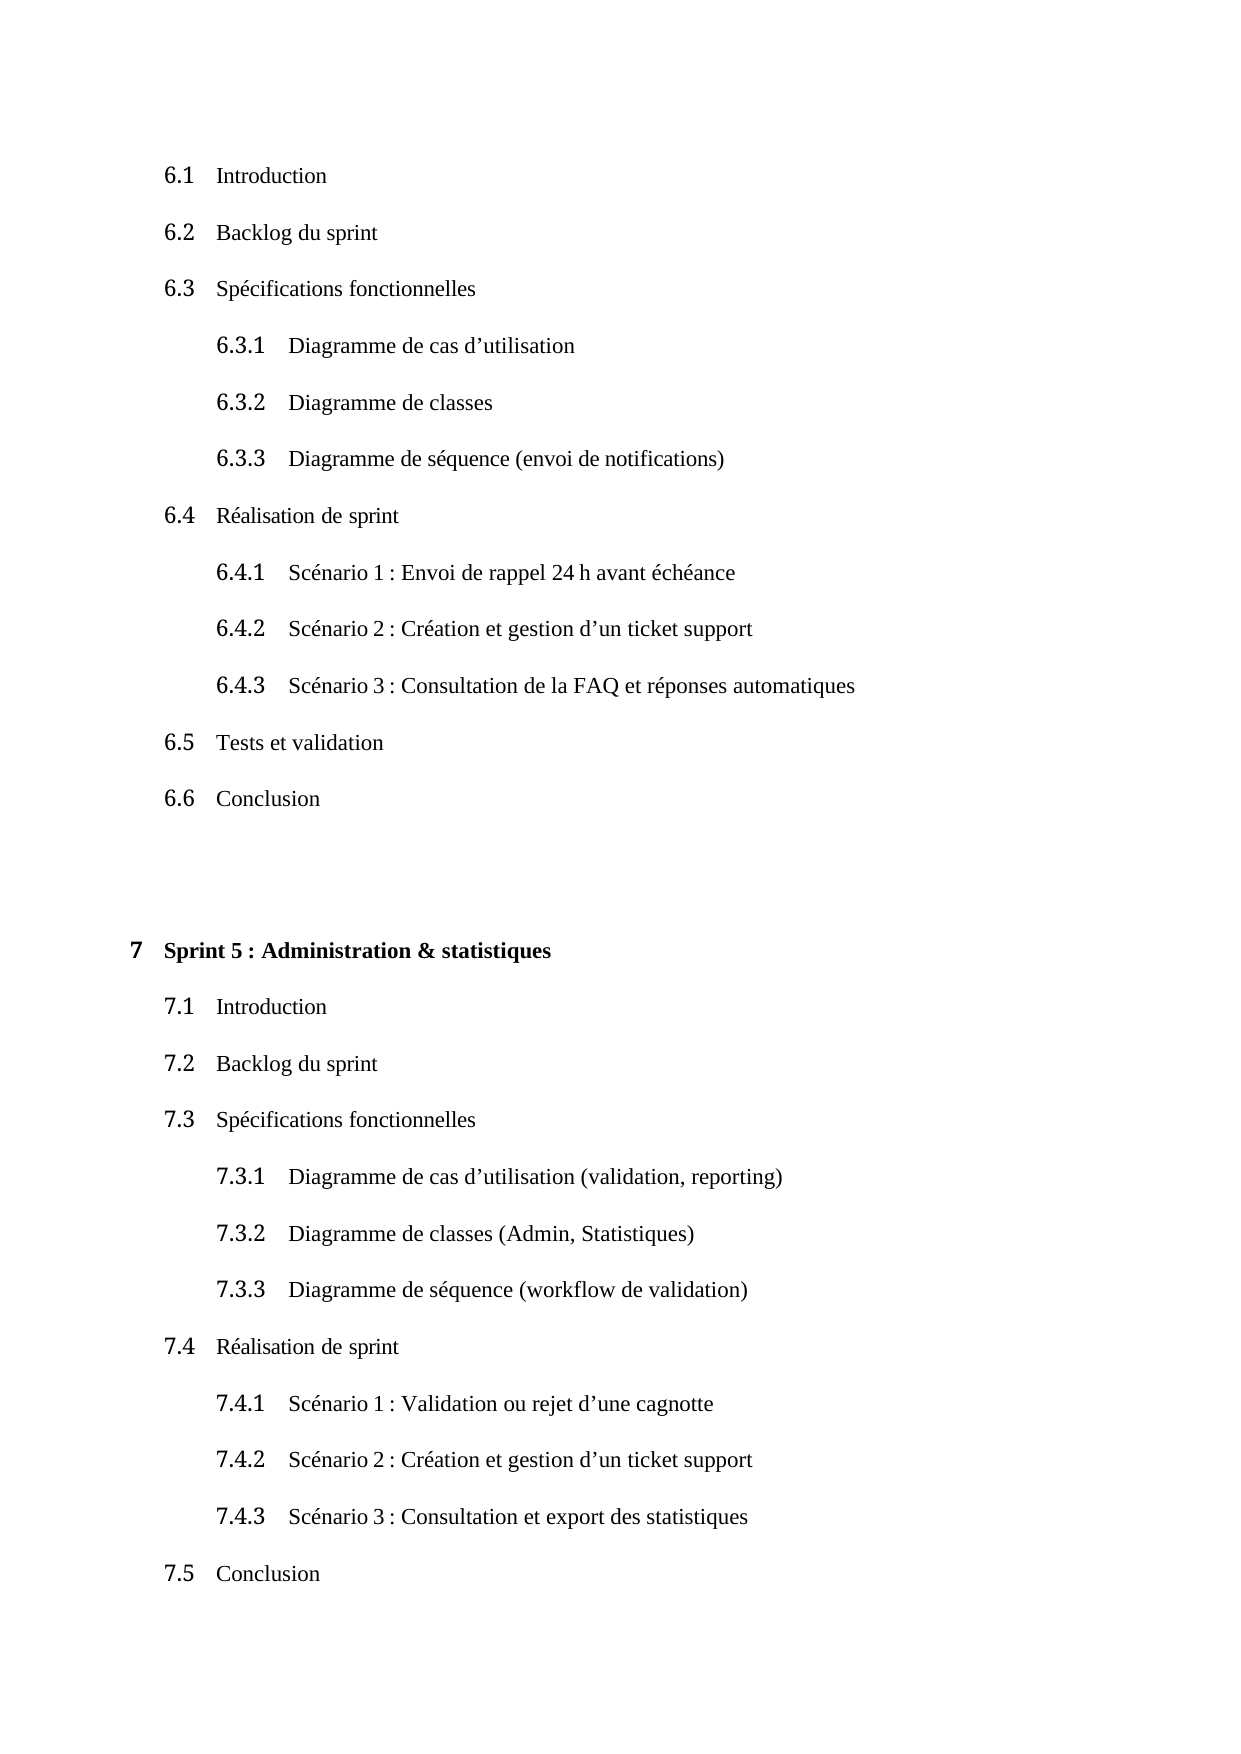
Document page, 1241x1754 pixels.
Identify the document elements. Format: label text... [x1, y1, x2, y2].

list Tests et validation [164, 726, 1240, 757]
list Diagramme de classes [216, 386, 1240, 417]
list Conclusion [164, 782, 1240, 813]
list Backlog du sprint [164, 216, 1240, 247]
list Diagramme de séquence (envoi de notifications) [216, 442, 1240, 473]
list Réalisation de sprint [164, 499, 1240, 530]
list Spécifications fonctionnelles [164, 272, 1240, 304]
list Scénario 3 : Consultation de la FAQ et réponses automatiques [216, 669, 1240, 700]
list Scénario 1 : Envoi de rappel 24 h avant échéance [216, 556, 1240, 587]
list Diagramme de cas d’utilisation [216, 329, 1240, 360]
list Diagramme de classes (Admin, Statistiques) [216, 1217, 1240, 1248]
list Spécifications fonctionnelles [164, 1103, 1240, 1135]
list Sprint 5 : Administration & statistiques [130, 934, 1240, 965]
list Scénario 2 : Création et gestion d’un ticket support [216, 1443, 1240, 1474]
list Diagramme de séquence (workflow de validation) [216, 1273, 1240, 1304]
list Backlog du sprint [164, 1047, 1240, 1078]
list Diagramme de cas d’utilisation (validation, reporting) [216, 1160, 1240, 1191]
list Introduction [164, 990, 1240, 1022]
list Conclusion [164, 1557, 1240, 1588]
list Introduction [164, 159, 1240, 191]
list Scénario 1 : Validation ou rejet d’une cagnotte [216, 1387, 1240, 1418]
list Scénario 2 : Création et gestion d’un ticket support [216, 612, 1240, 643]
list Réalisation de sprint [164, 1330, 1240, 1361]
list Scénario 3 : Consultation et export des statistiques [216, 1500, 1240, 1531]
